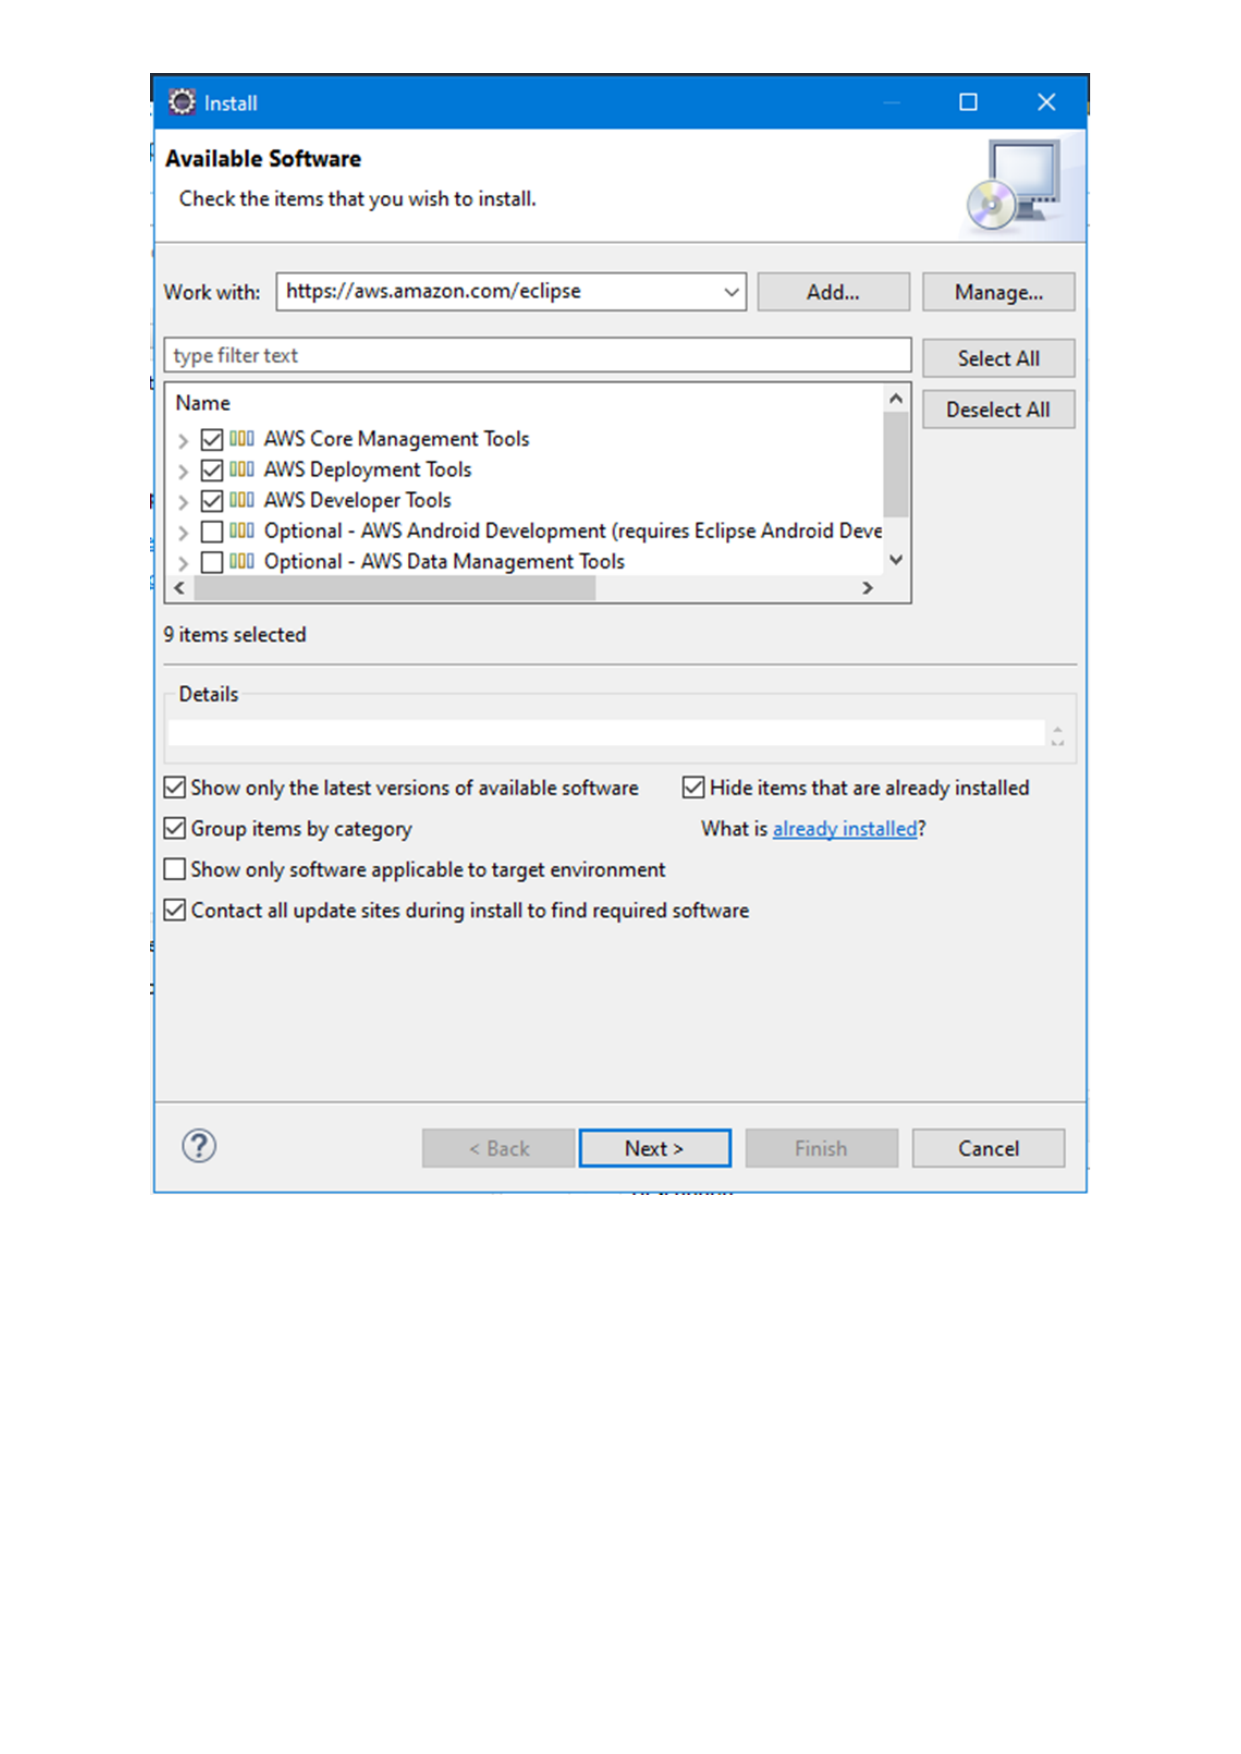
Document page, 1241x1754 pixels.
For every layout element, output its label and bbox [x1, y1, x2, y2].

picture [150, 73, 1091, 1195]
